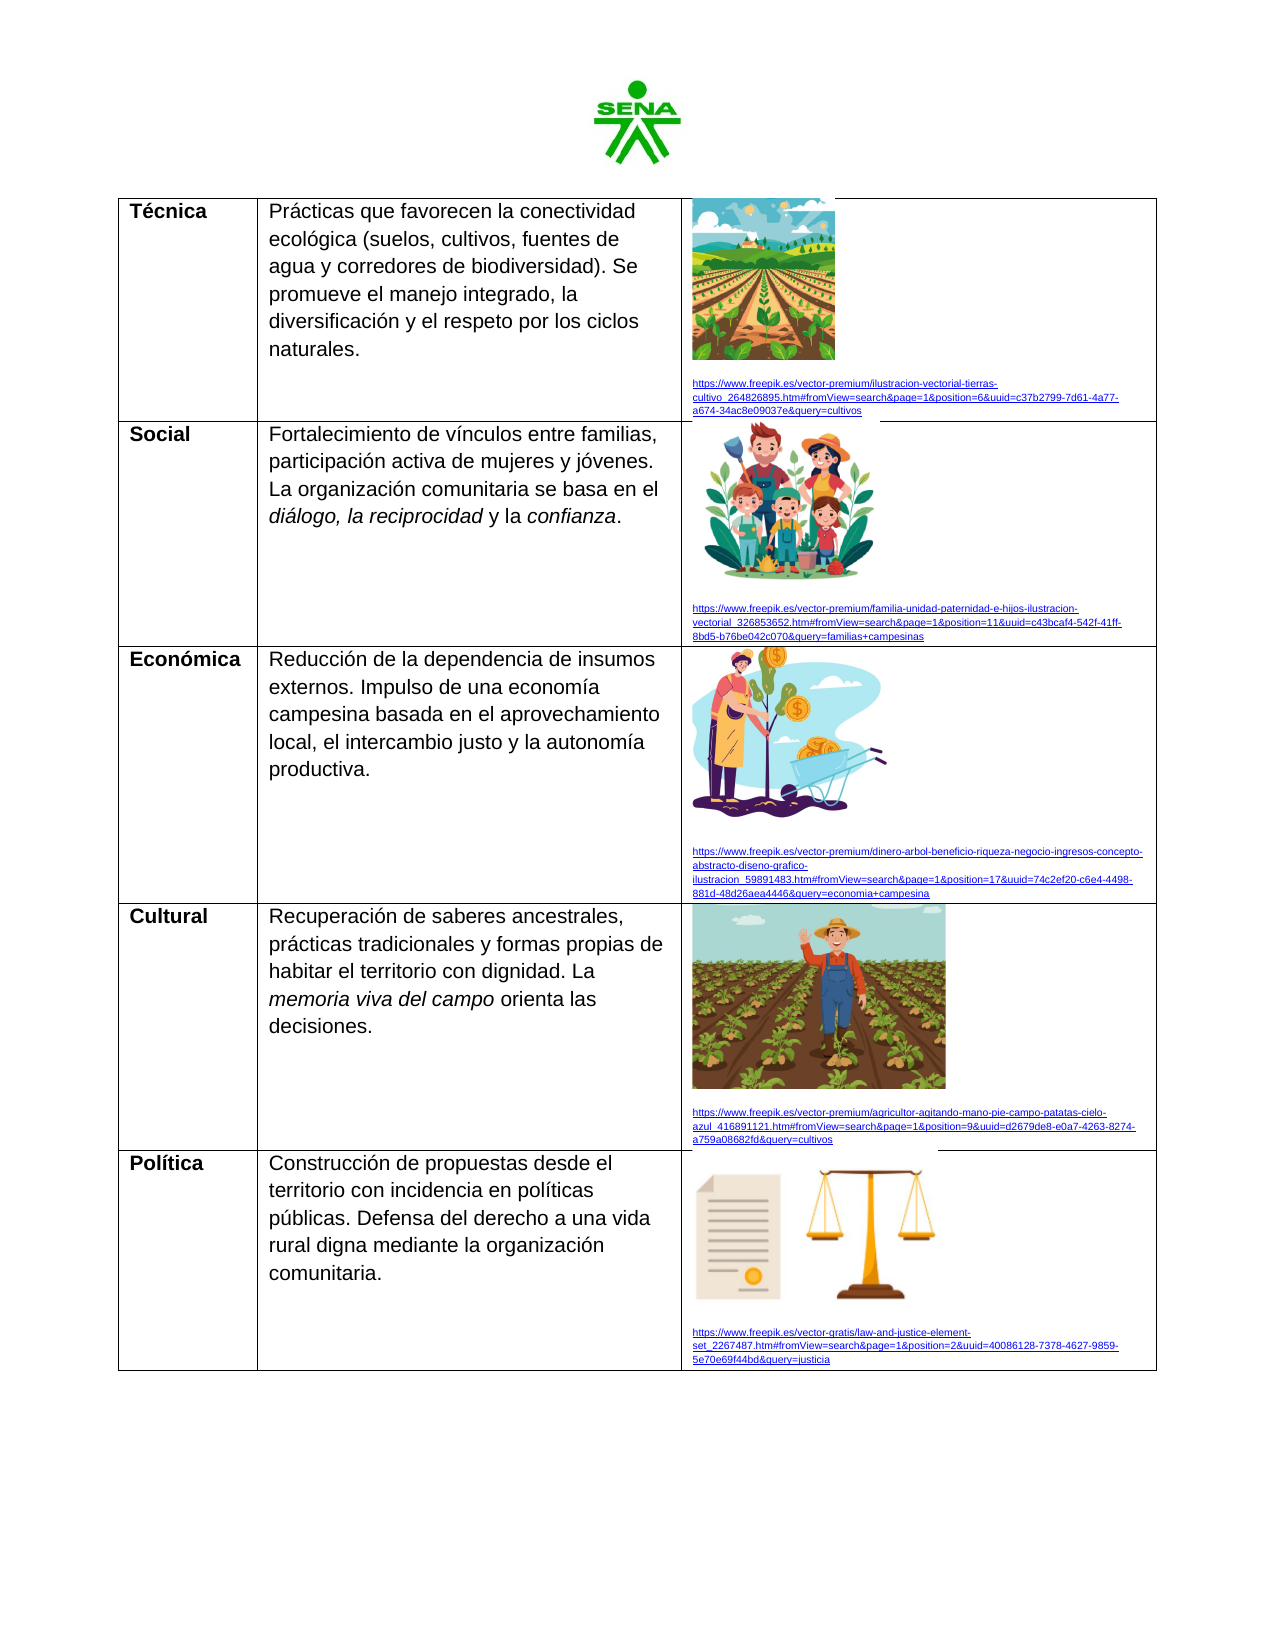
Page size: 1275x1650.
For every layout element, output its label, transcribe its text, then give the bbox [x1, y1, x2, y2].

picture [692, 421, 880, 586]
table_cell Económica [119, 647, 257, 903]
picture [692, 1150, 938, 1309]
table_cell Técnica [119, 199, 257, 421]
table_cell Política [119, 1151, 257, 1369]
picture [588, 75, 687, 172]
table_cell https://www.freepik.es/vector-premium/ilustracion-vectorial-tierras-cultivo_264826895.htm#fromView=search&page=1&position=6&uuid=c37b2799-7d61-4a77-a674-34ac8e09037e&query=cultivos [682, 199, 1156, 421]
table_cell Reducción de la dependencia de insumos externos. Impulso de una economía campesina basada en el aprovechamiento local, el intercambio justo y la autonomía productiva. [258, 647, 681, 903]
table_cell https://www.freepik.es/vector-premium/familia-unidad-paternidad-e-hijos-ilustracion-vectorial_326853652.htm#fromView=search&page=1&position=11&uuid=c43bcaf4-542f-41ff-8bd5-b76be042c070&query=familias+campesinas [682, 422, 1156, 646]
table_cell Construcción de propuestas desde el territorio con incidencia en políticas públicas. Defensa del derecho a una vida rural digna mediante la organización comunitaria. [258, 1151, 681, 1369]
table_cell https://www.freepik.es/vector-premium/agricultor-agitando-mano-pie-campo-patatas-cielo-azul_416891121.htm#fromView=search&page=1&position=9&uuid=d2679de8-e0a7-4263-8274-a759a08682fd&query=cultivos [682, 904, 1156, 1150]
picture [692, 198, 835, 360]
table_cell Social [119, 422, 257, 646]
table_cell Fortalecimiento de vínculos entre familias, participación activa de mujeres y jóvenes. La organización comunitaria se basa en el diálogo, la reciprocidad y la confianza. [258, 422, 681, 646]
table_cell Cultural [119, 904, 257, 1150]
picture [692, 647, 901, 829]
table_cell https://www.freepik.es/vector-gratis/law-and-justice-element-set_2267487.htm#fromView=search&page=1&position=2&uuid=40086128-7378-4627-9859-5e70e69f44bd&query=justicia [682, 1151, 1156, 1369]
table_cell Prácticas que favorecen la conectividad ecológica (suelos, cultivos, fuentes de agua y corredores de biodiversidad). Se promueve el manejo integrado, la diversificación y el respeto por los ciclos naturales. [258, 199, 681, 421]
table_cell Recuperación de saberes ancestrales, prácticas tradicionales y formas propias de habitar el territorio con dignidad. La memoria viva del campo orienta las decisiones. [258, 904, 681, 1150]
picture [692, 904, 946, 1089]
table_cell https://www.freepik.es/vector-premium/dinero-arbol-beneficio-riqueza-negocio-ingresos-concepto-abstracto-diseno-grafico-ilustracion_59891483.htm#fromView=search&page=1&position=17&uuid=74c2ef20-c6e4-4498-881d-48d26aea4446&query=economia+campesina [682, 647, 1156, 903]
